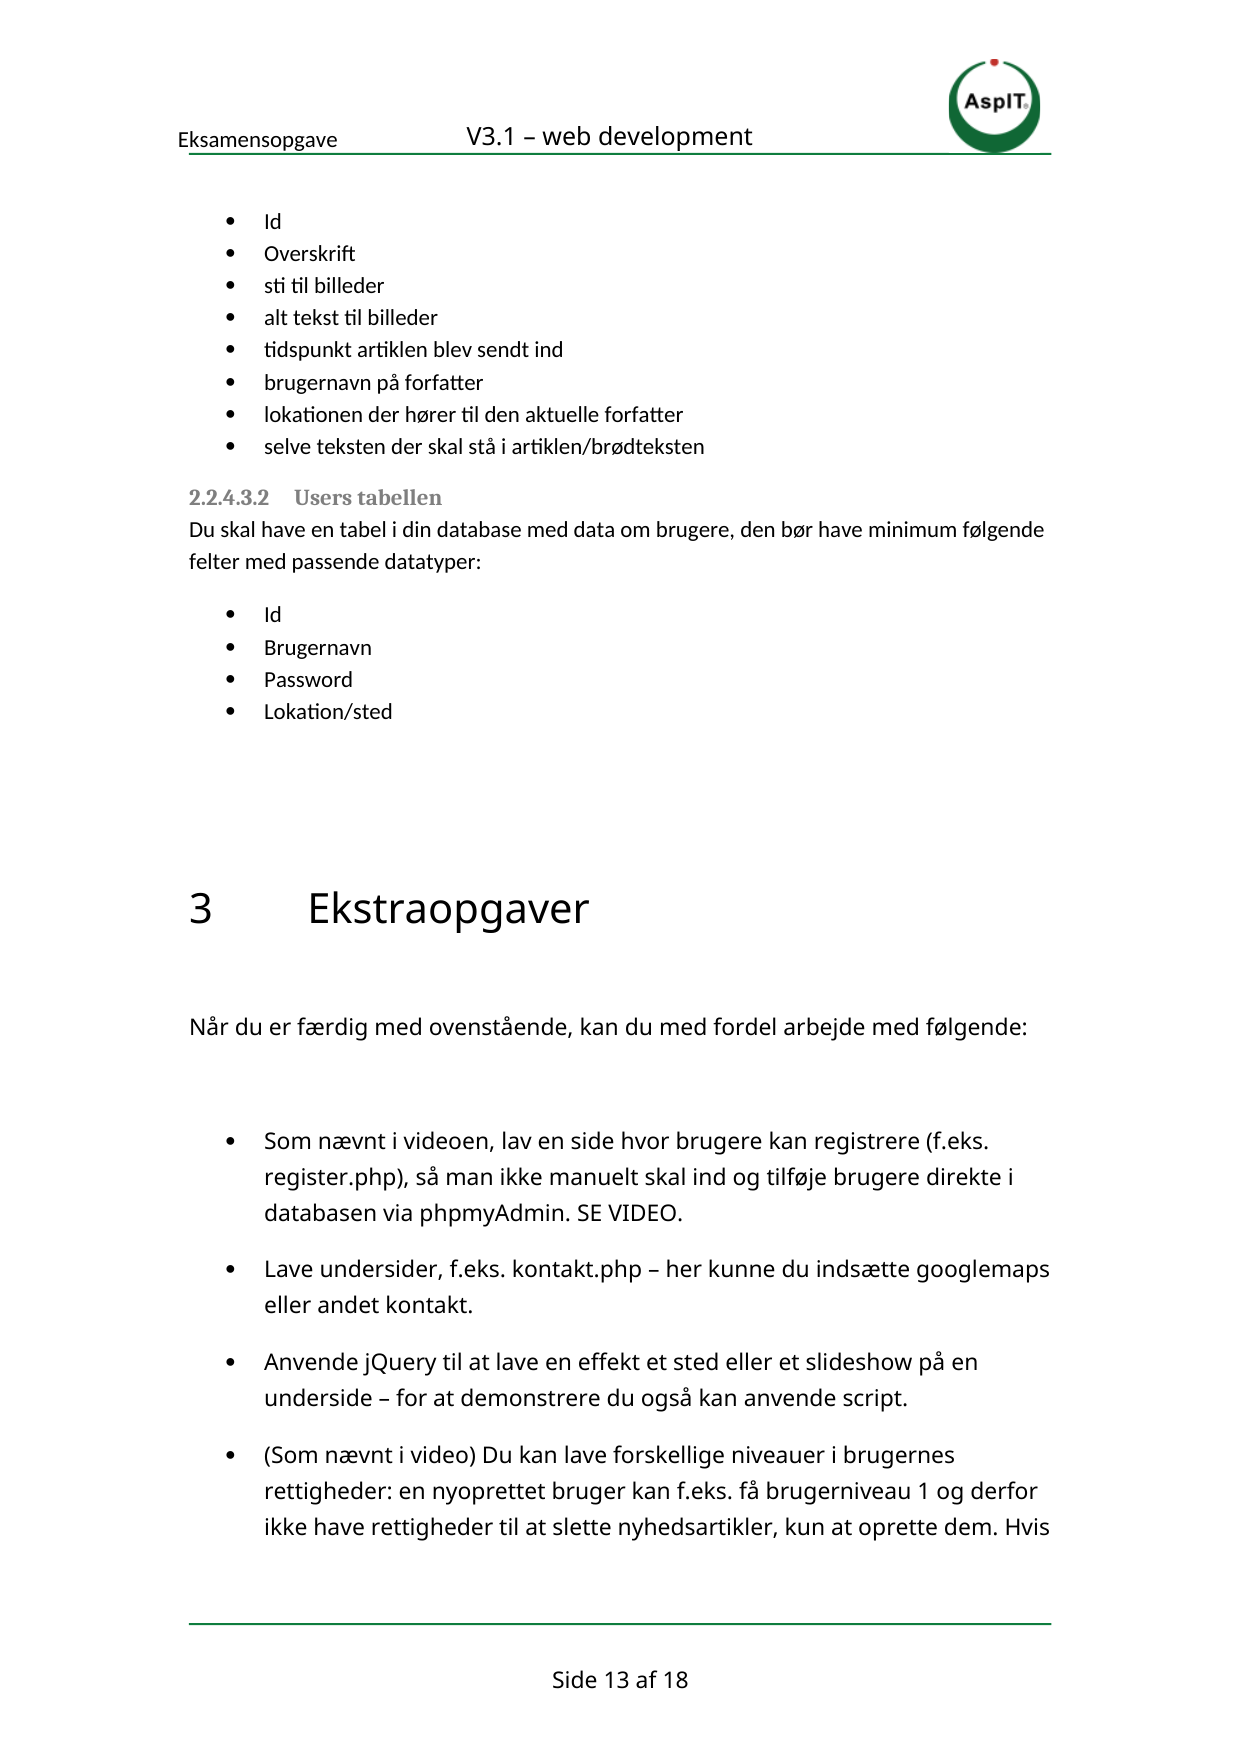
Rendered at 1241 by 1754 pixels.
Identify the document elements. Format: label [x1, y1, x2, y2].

picture [948, 59, 1040, 153]
